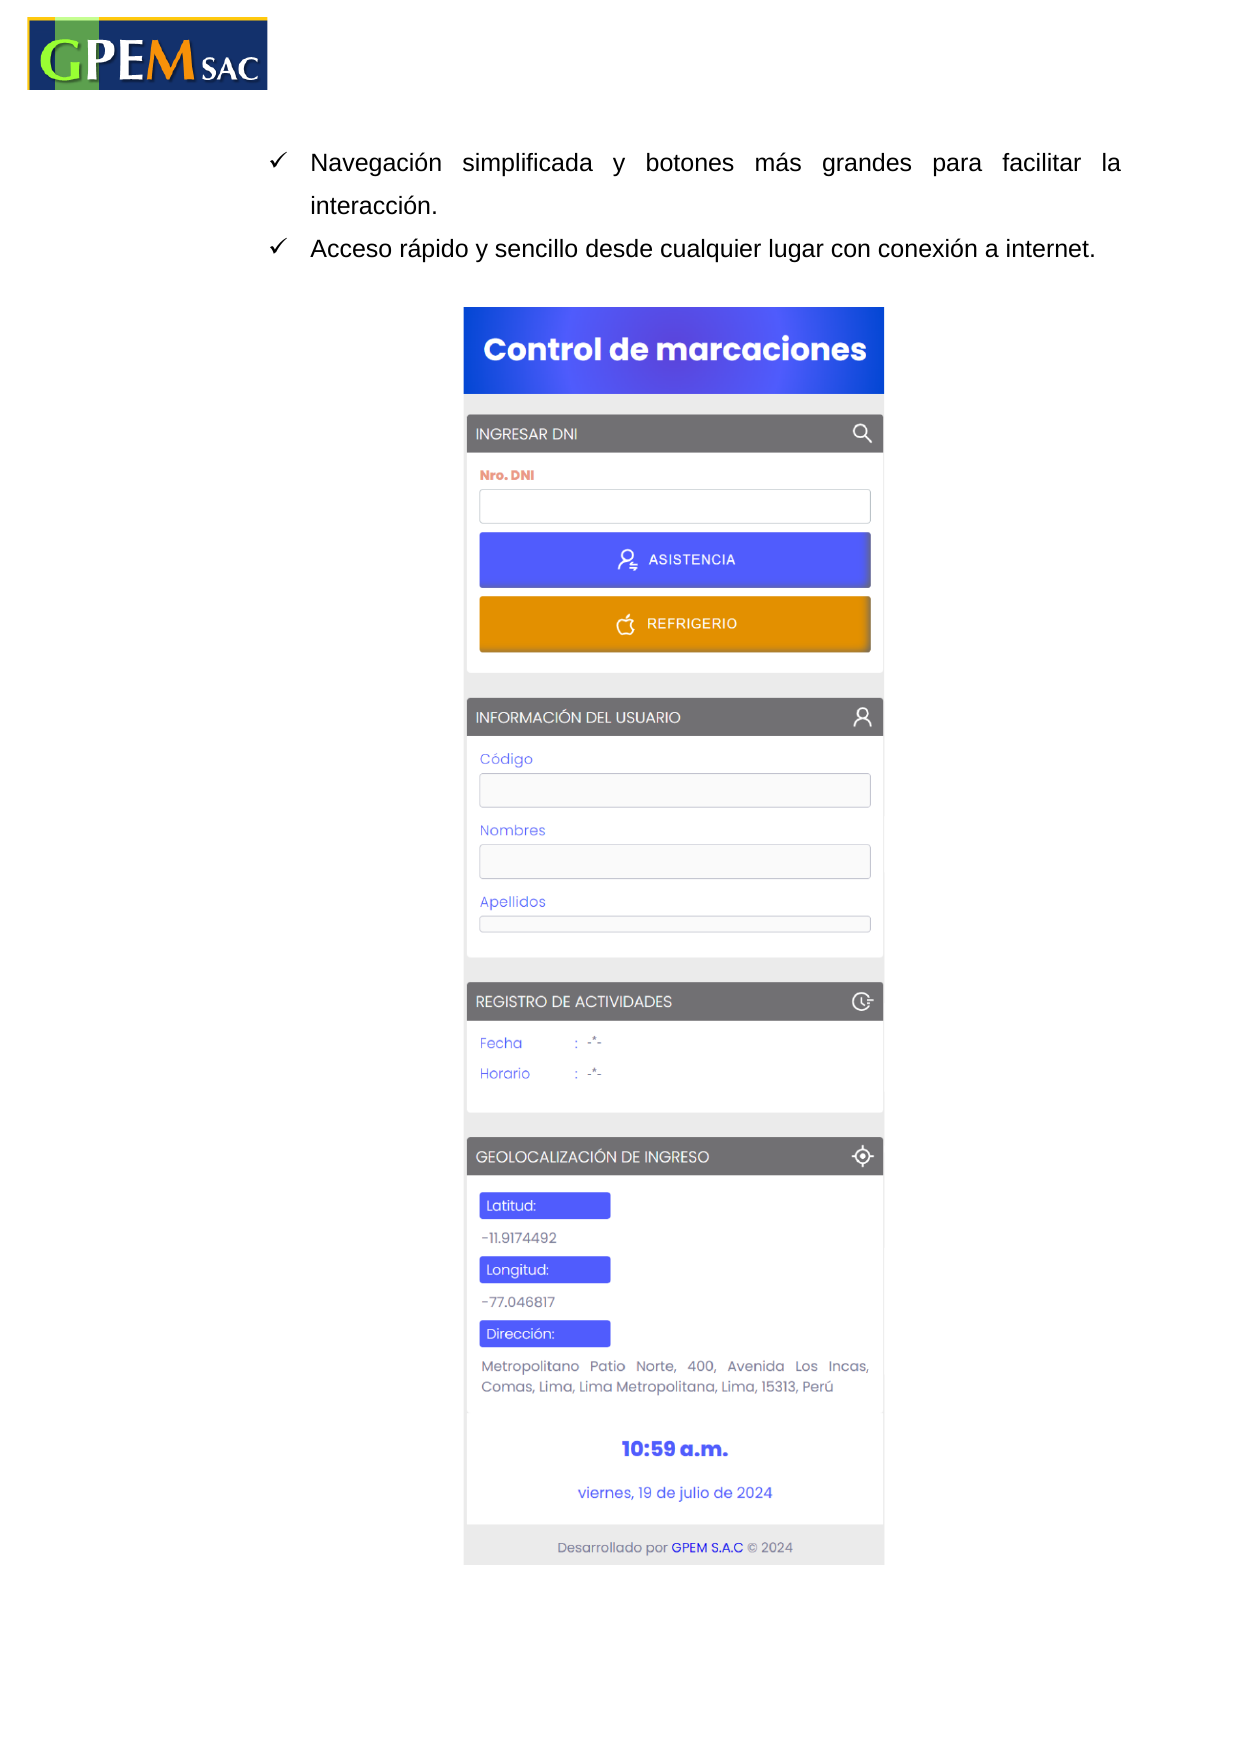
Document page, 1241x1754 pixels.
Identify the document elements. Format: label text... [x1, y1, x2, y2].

list Navegación simplificada y botones más grandes para facilitar la interacción. [268, 148, 1122, 219]
picture [462, 307, 884, 1560]
list Acceso rápido y sencillo desde cualquier lugar con conexión a internet. [268, 234, 1122, 263]
picture [26, 17, 268, 90]
